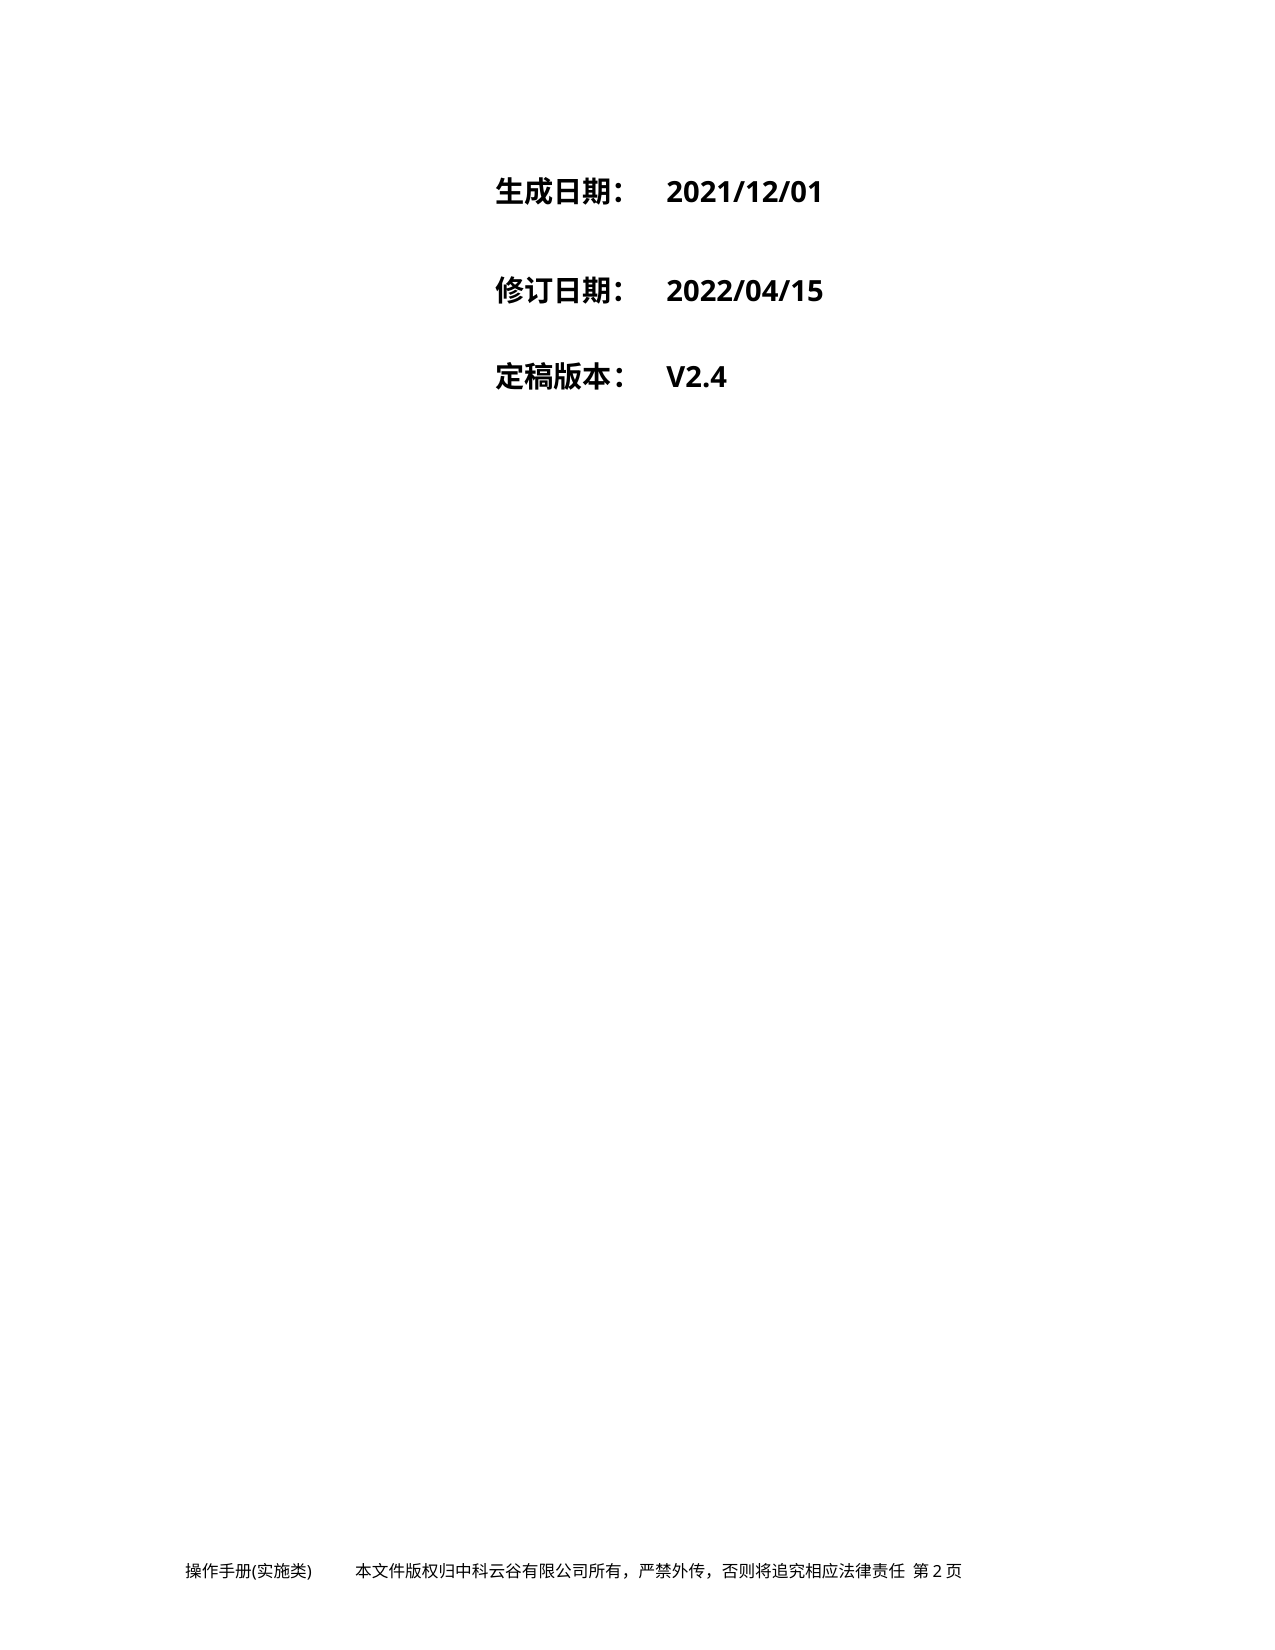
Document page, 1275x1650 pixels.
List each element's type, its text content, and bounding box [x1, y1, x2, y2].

text 修订日期： 2022/04/15 [410, 256, 1092, 321]
text 定稿版本： V2.4 [185, 342, 1092, 407]
text 生成日期： 2021/12/01 [410, 157, 1092, 222]
